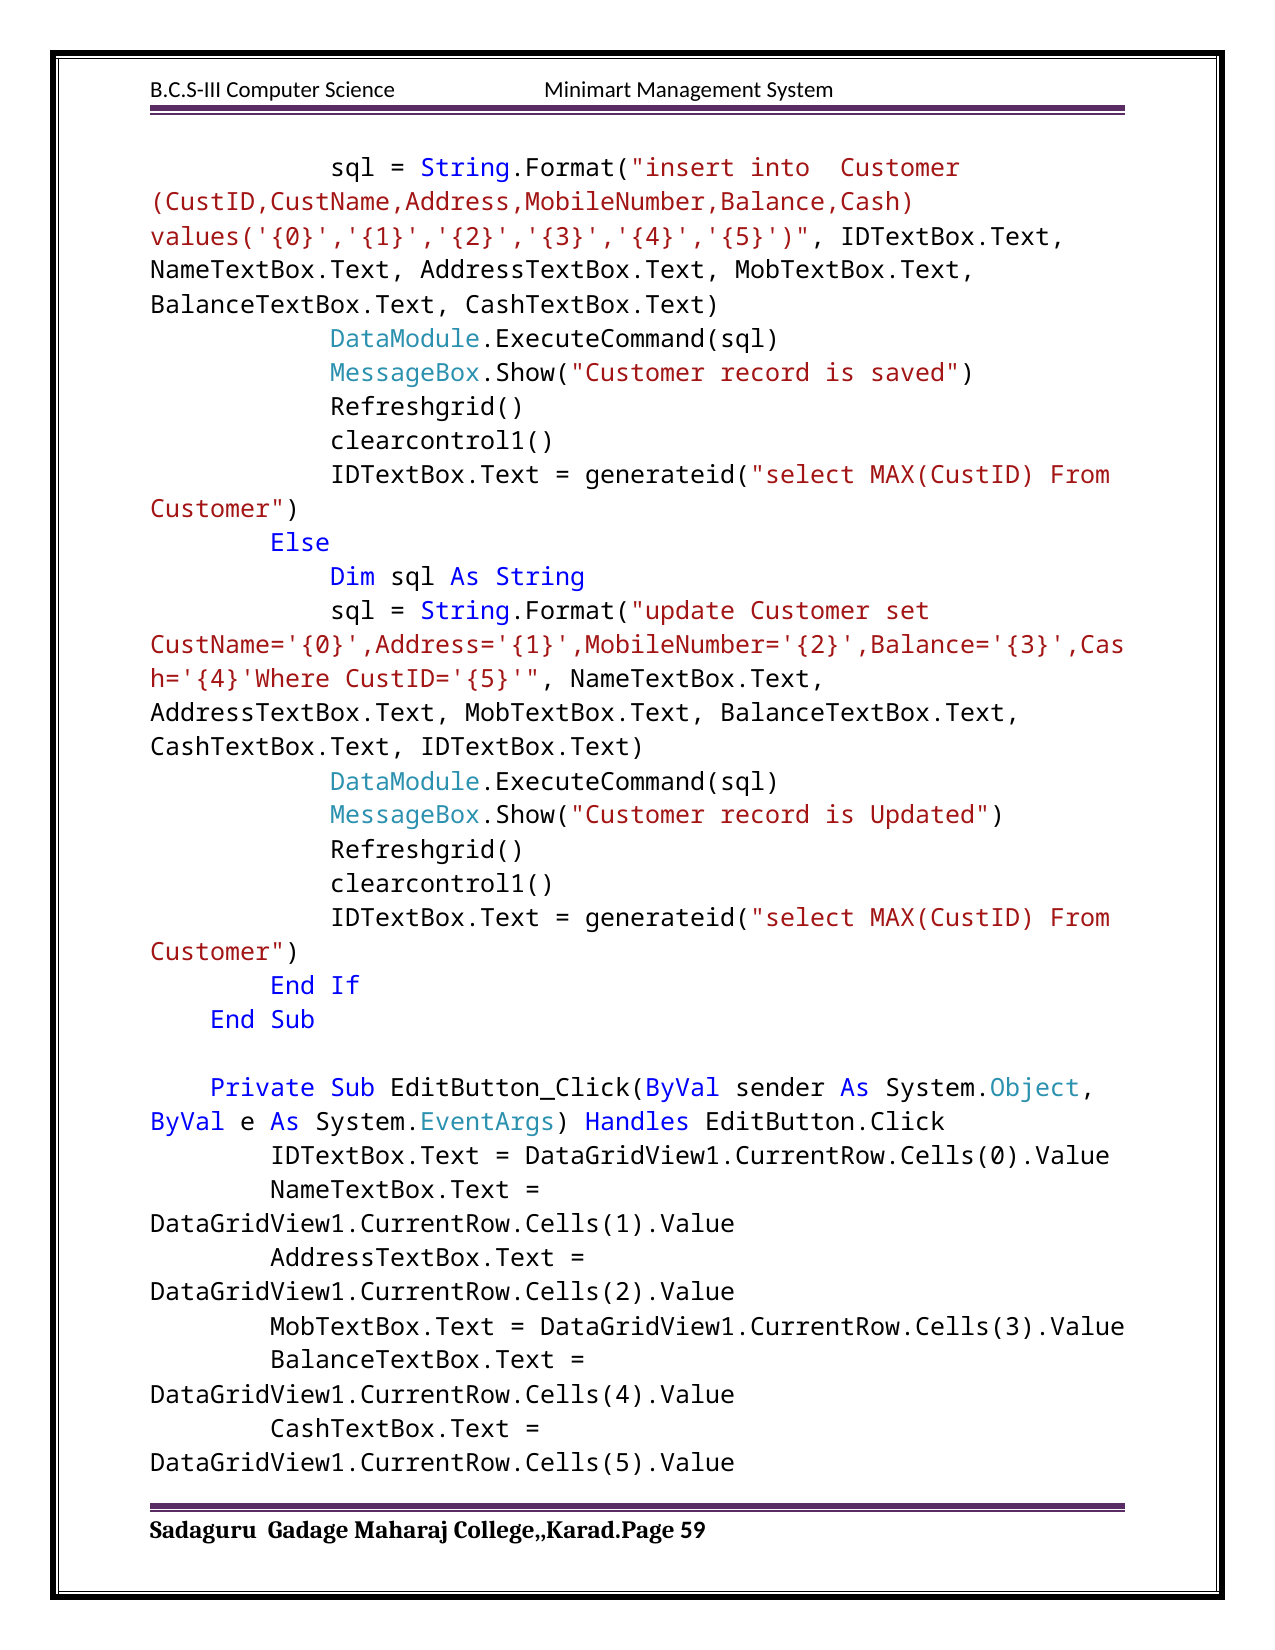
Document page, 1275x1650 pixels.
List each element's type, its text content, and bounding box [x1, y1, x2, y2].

text End Sub [150, 1002, 1125, 1036]
text MobTextBox.Text = DataGridView1.CurrentRow.Cells(3).Value [150, 1308, 1125, 1342]
text IDTextBox.Text = DataGridView1.CurrentRow.Cells(0).Value [150, 1138, 1125, 1172]
text sql = String.Format("insert into Customer (CustID,CustName,Address,MobileNumber,Balance,Cash) values('{0}','{1}','{2}','{3}','{4}','{5}')", IDTextBox.Text, NameTextBox.Text, AddressTextBox.Text, MobTextBox.Text, BalanceTextBox.Text, CashTextBox.Text) [150, 150, 1125, 320]
text NameTextBox.Text = DataGridView1.CurrentRow.Cells(1).Value [150, 1172, 1125, 1240]
text clearcontrol1() [150, 865, 1125, 899]
text Else [150, 525, 1125, 559]
text MessageBox.Show("Customer record is saved") [150, 354, 1125, 388]
text DataModule.ExecuteCommand(sql) [150, 320, 1125, 354]
text Dim sql As String [150, 559, 1125, 593]
text AddressTextBox.Text = DataGridView1.CurrentRow.Cells(2).Value [150, 1240, 1125, 1308]
text MessageBox.Show("Customer record is Updated") [150, 797, 1125, 831]
text IDTextBox.Text = generateid("select MAX(CustID) From Customer") [150, 899, 1125, 967]
text CashTextBox.Text = DataGridView1.CurrentRow.Cells(5).Value [150, 1410, 1125, 1478]
text Private Sub EditButton_Click(ByVal sender As System.Object, ByVal e As System.EventArgs) Handles EditButton.Click [150, 1070, 1125, 1138]
text clearcontrol1() [150, 422, 1125, 457]
text Refreshgrid() [150, 831, 1125, 865]
text DataModule.ExecuteCommand(sql) [150, 763, 1125, 797]
text Refreshgrid() [150, 388, 1125, 422]
text IDTextBox.Text = generateid("select MAX(CustID) From Customer") [150, 457, 1125, 525]
text sql = String.Format("update Customer set CustName='{0}',Address='{1}',MobileNumber='{2}',Balance='{3}',Cash='{4}'Where CustID='{5}'", NameTextBox.Text, AddressTextBox.Text, MobTextBox.Text, BalanceTextBox.Text, CashTextBox.Text, IDTextBox.Text) [150, 593, 1125, 763]
text BalanceTextBox.Text = DataGridView1.CurrentRow.Cells(4).Value [150, 1342, 1125, 1410]
text End If [150, 967, 1125, 1002]
